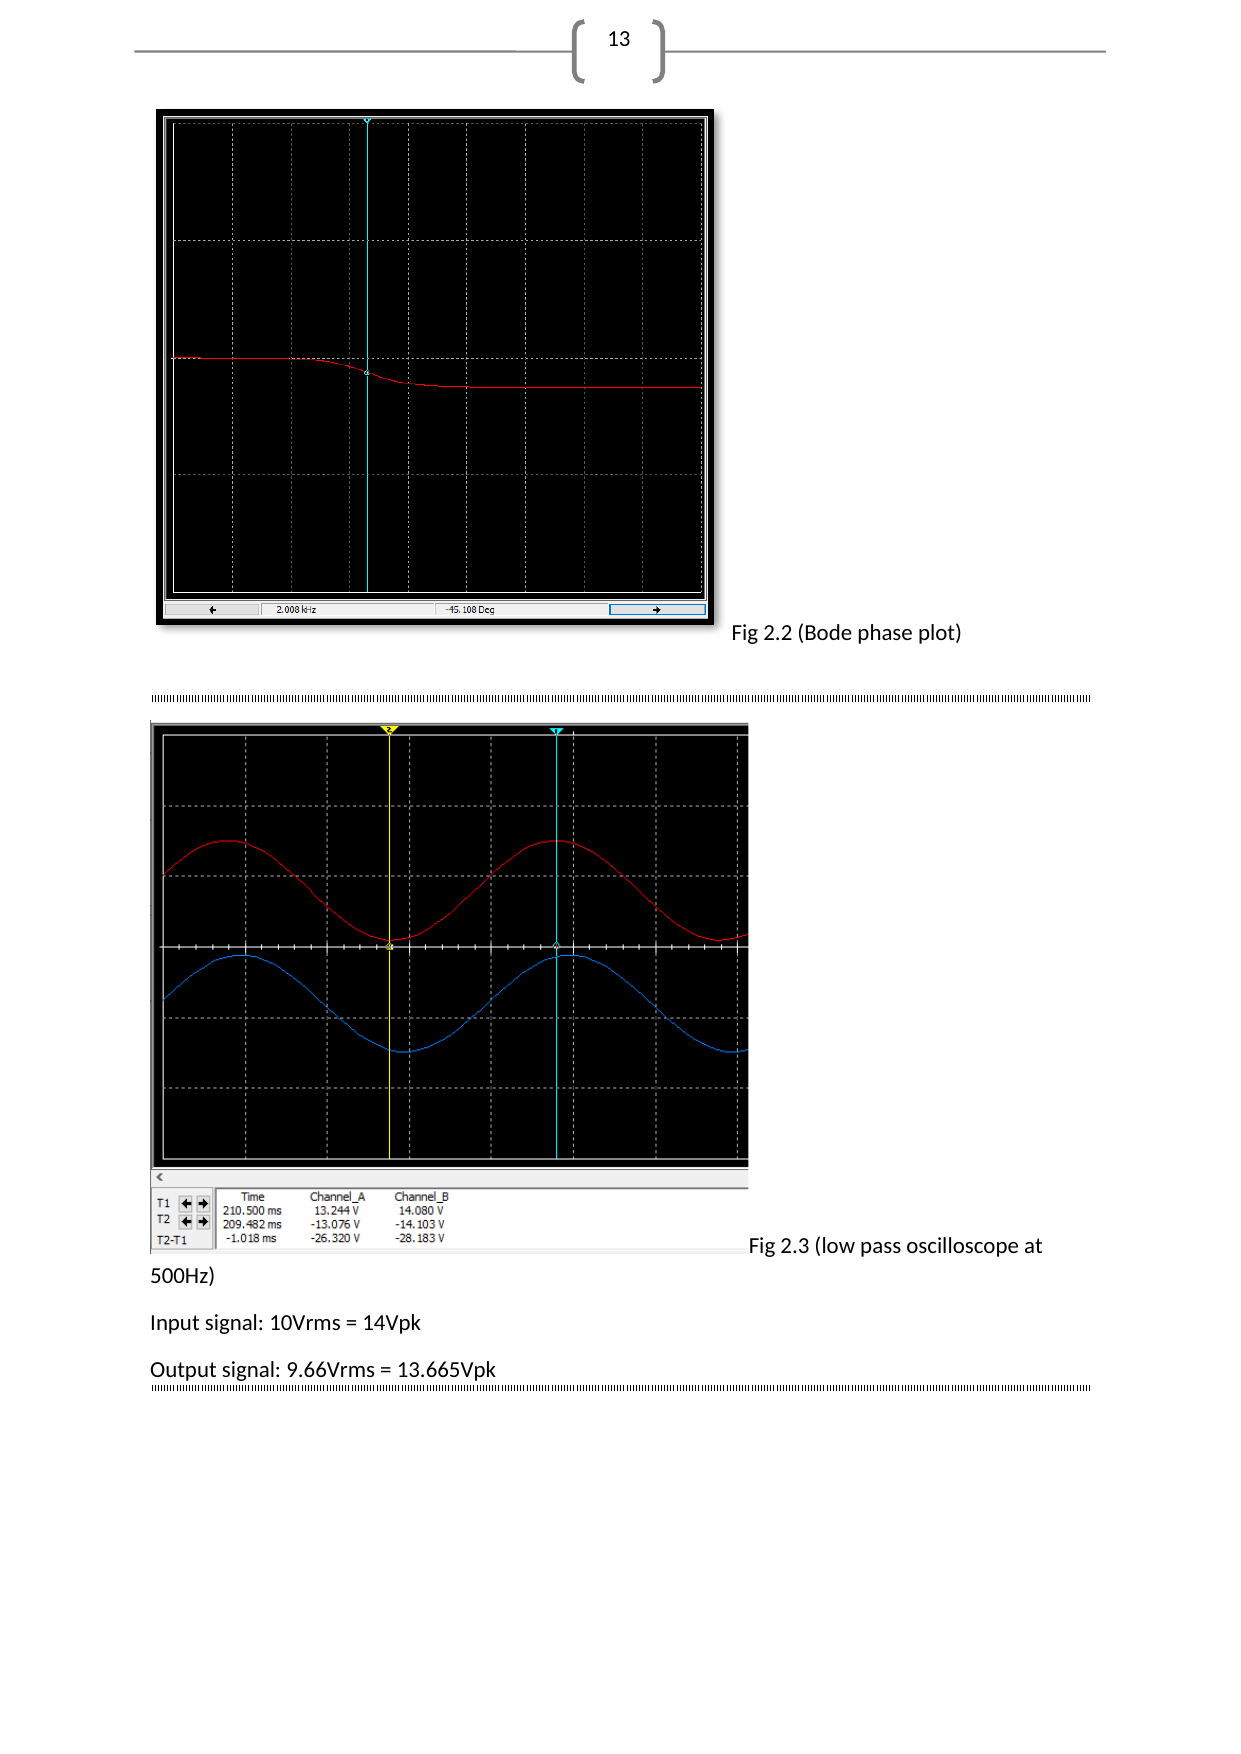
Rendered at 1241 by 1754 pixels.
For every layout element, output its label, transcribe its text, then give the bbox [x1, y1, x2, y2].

text Input signal: 10Vrms = 14Vpk [150, 1308, 1090, 1336]
picture [163, 116, 708, 619]
text Output signal: 9.66Vrms = 13.665Vpk [150, 1355, 1090, 1391]
picture [150, 720, 749, 1254]
